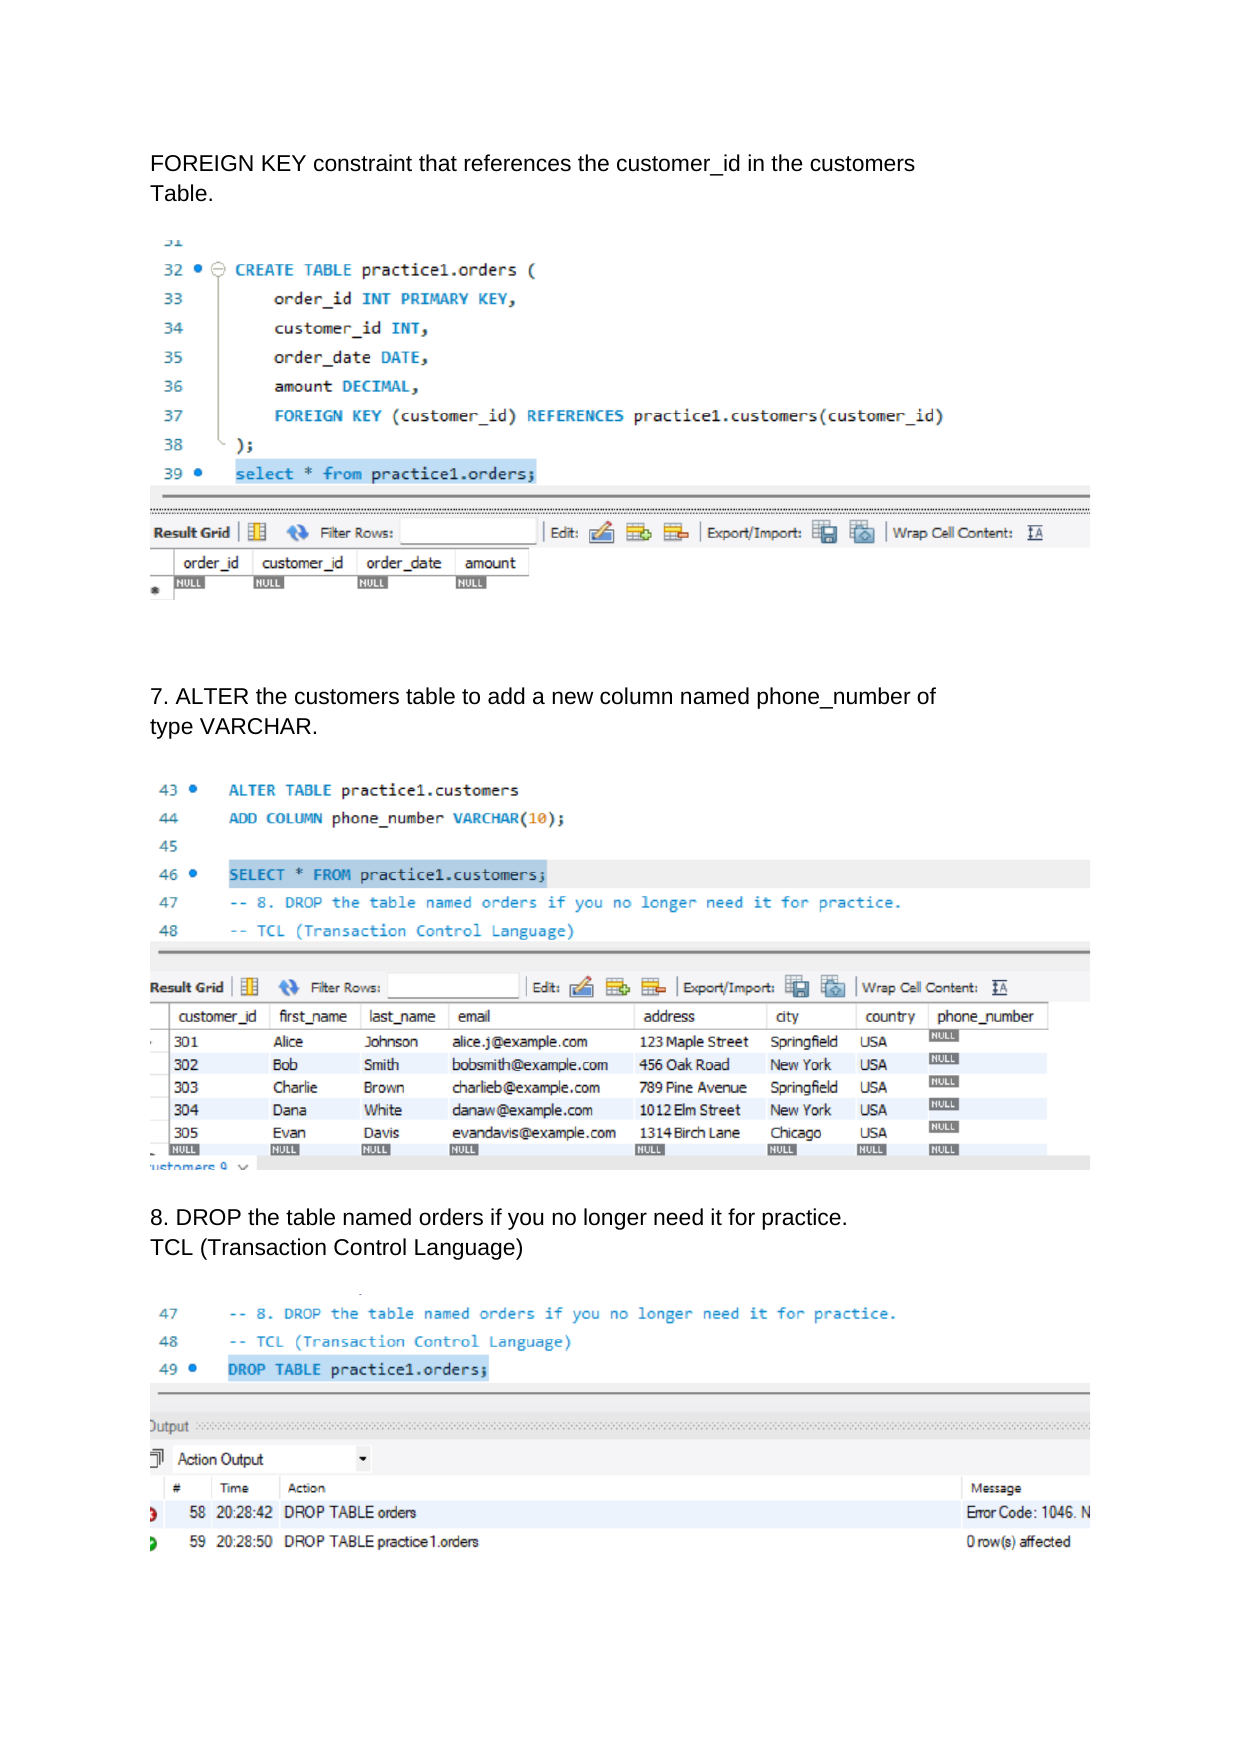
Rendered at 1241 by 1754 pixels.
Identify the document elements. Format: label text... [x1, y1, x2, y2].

text 8. DROP the table named orders if you no longer need it for practice. [150, 1203, 1090, 1230]
text Table. [150, 180, 1090, 207]
text TCL (Transaction Control Language) [150, 1234, 1090, 1260]
text 7. ALTER the customers table to add a new column named phone_number of [150, 683, 1090, 709]
text type VARCHAR. [150, 713, 1090, 739]
picture [150, 1294, 1091, 1559]
text FOREIGN KEY constraint that references the customer_id in the customers [150, 150, 1090, 176]
picture [150, 773, 1091, 1170]
picture [150, 240, 1091, 649]
